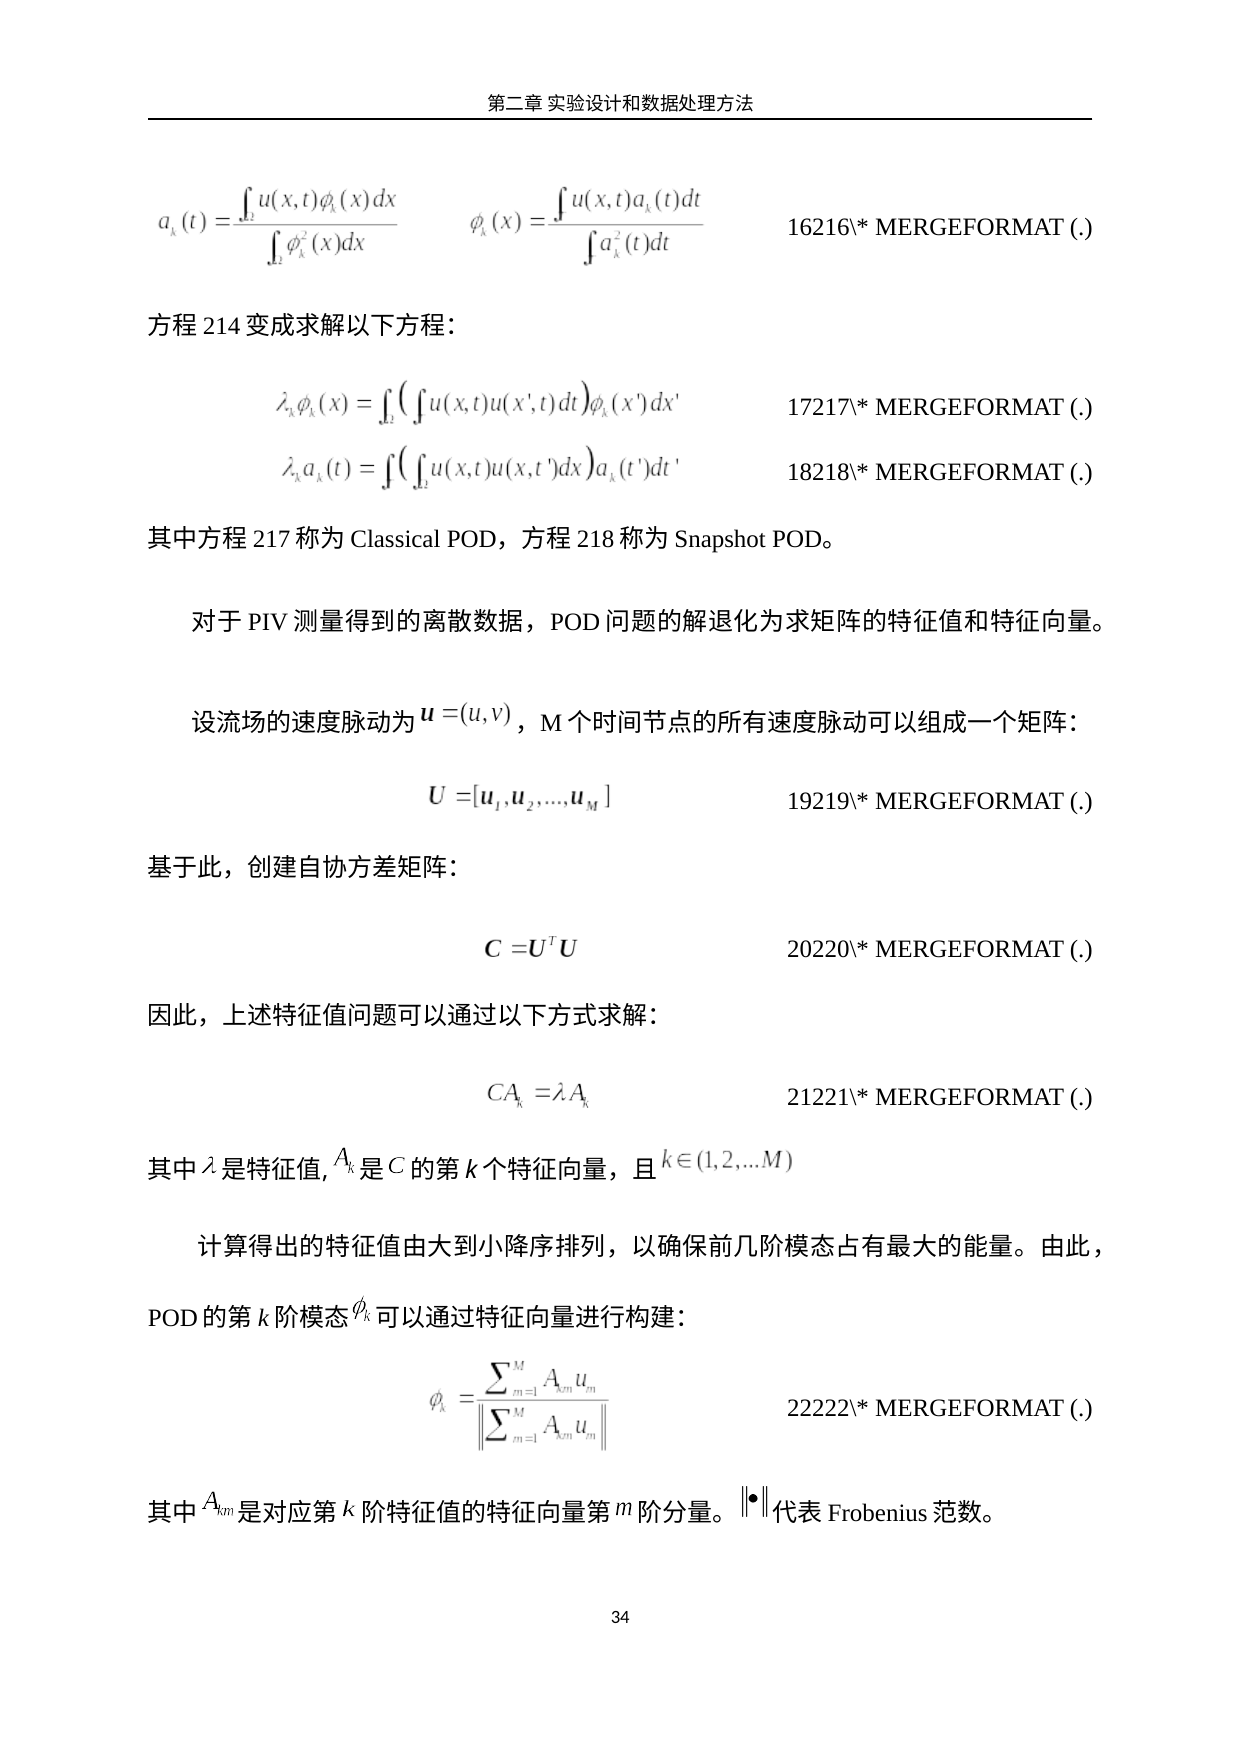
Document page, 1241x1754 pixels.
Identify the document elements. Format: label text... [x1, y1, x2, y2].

text 其中方程称为Classical POD，方程称为Snapshot POD。 [148, 504, 1092, 569]
text 计算得出的特征值由大到小降序排列，以确保前几阶模态占有最大的能量。由此，POD的第k阶模态可以通过特征向量进行构建： [148, 1212, 1092, 1342]
text 因此，上述特征值问题可以通过以下方式求解： [148, 981, 1092, 1046]
text 其中是对应第阶特征值的特征向量第阶分量。代表Frobenius范数。 [148, 1472, 1092, 1537]
text 对于PIV测量得到的离散数据，POD问题的解退化为求矩阵的特征值和特征向量。设流场的速度脉动为，M个时间节点的所有速度脉动可以组成一个矩阵： [191, 587, 1092, 750]
text 方程变成求解以下方程： [148, 291, 1092, 356]
text 其中是特征值,是的第k个特征向量，且 [148, 1129, 1092, 1194]
text 基于此，创建自协方差矩阵： [148, 833, 1092, 898]
